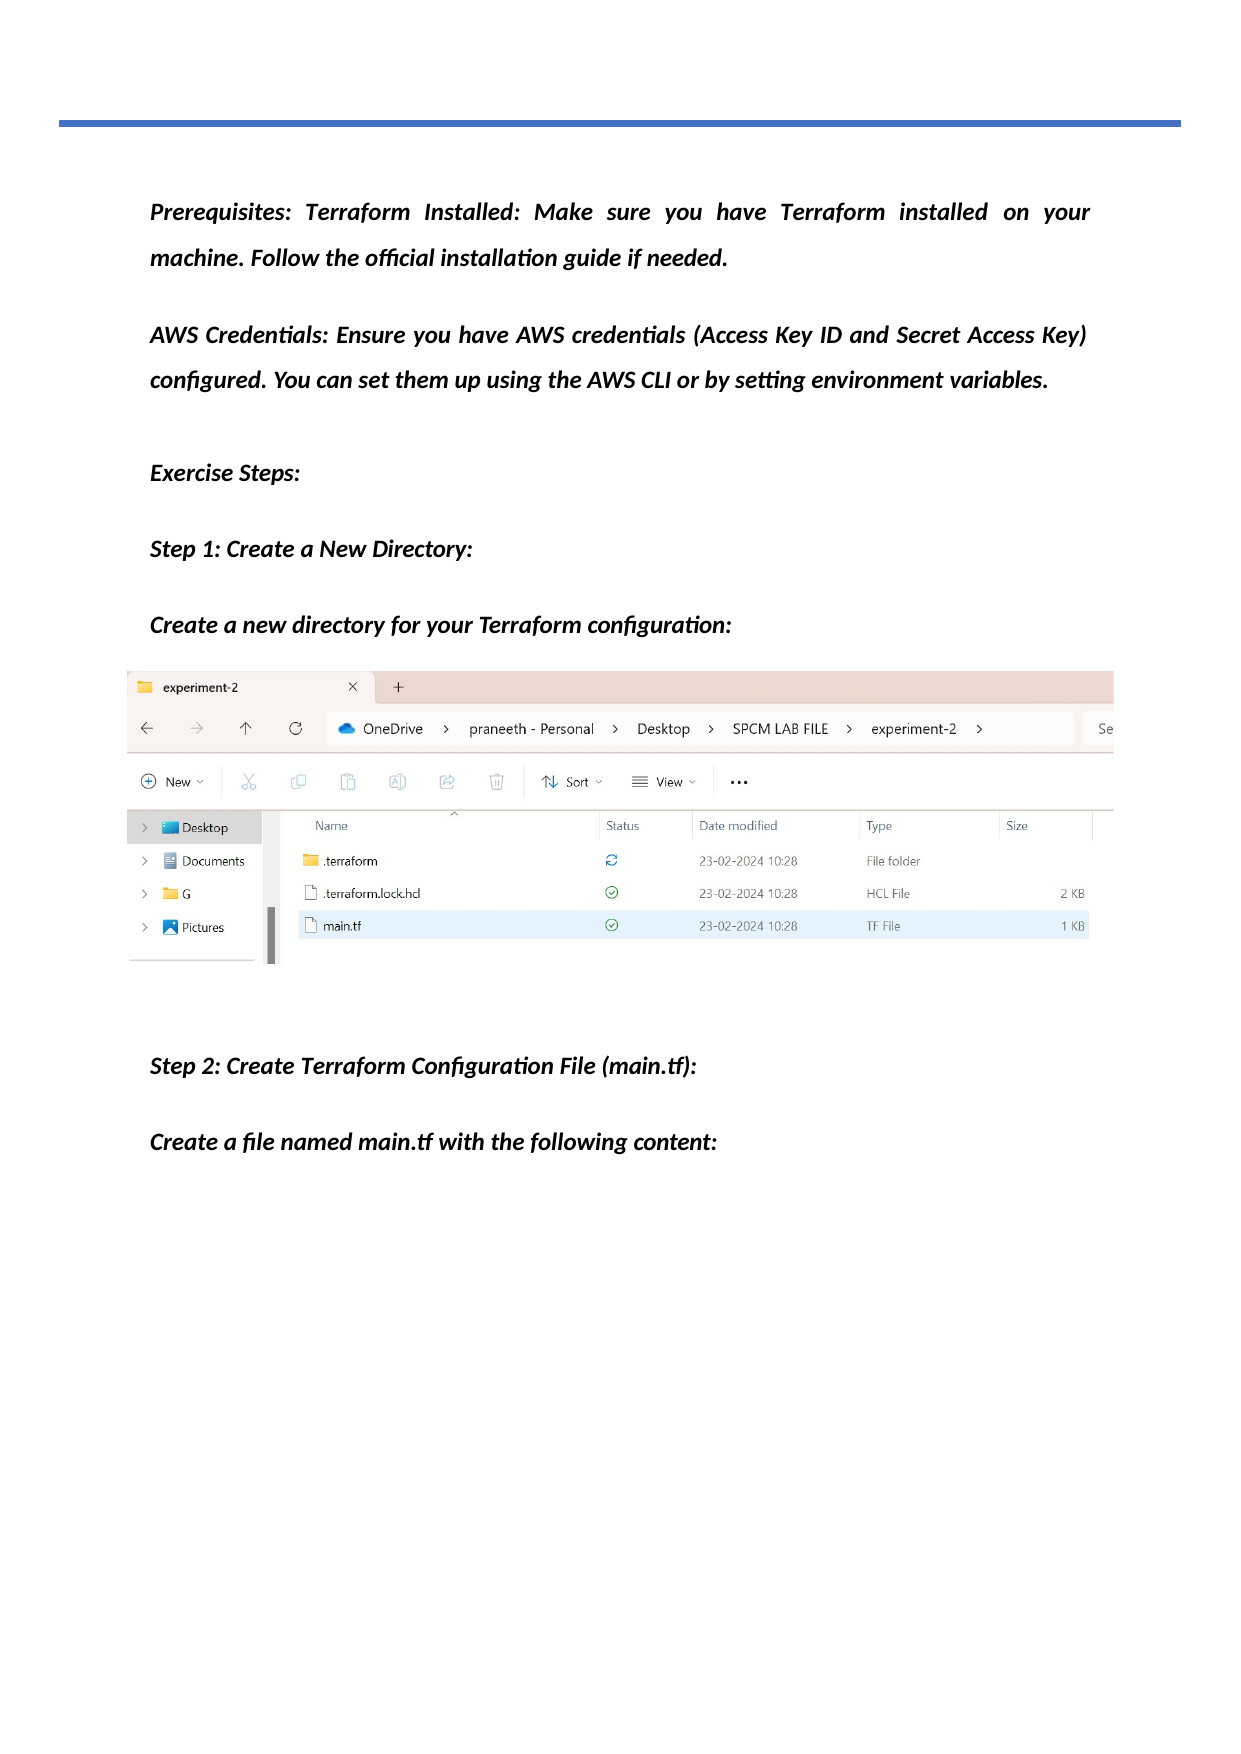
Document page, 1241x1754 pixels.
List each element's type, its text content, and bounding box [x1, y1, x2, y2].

text Create a file named main.tf with the following content: [150, 1126, 1113, 1156]
text AWS Credentials: Ensure you have AWS credentials (Access Key ID and Secret Access Key) configured. You can set them up using the AWS CLI or by setting environment variables. [150, 319, 1090, 395]
text Step 2: Create Terraform Configuration File (main.tf): [150, 1050, 1113, 1080]
text Prerequisites: Terraform Installed: Make sure you have Terraform installed on your machine. Follow the official installation guide if needed. [150, 196, 1090, 272]
text Exercise Steps: [150, 458, 1113, 488]
picture [127, 671, 1114, 964]
text Create a new directory for your Terraform configuration: [150, 609, 1113, 640]
text Step 1: Create a New Directory: [150, 533, 1113, 564]
